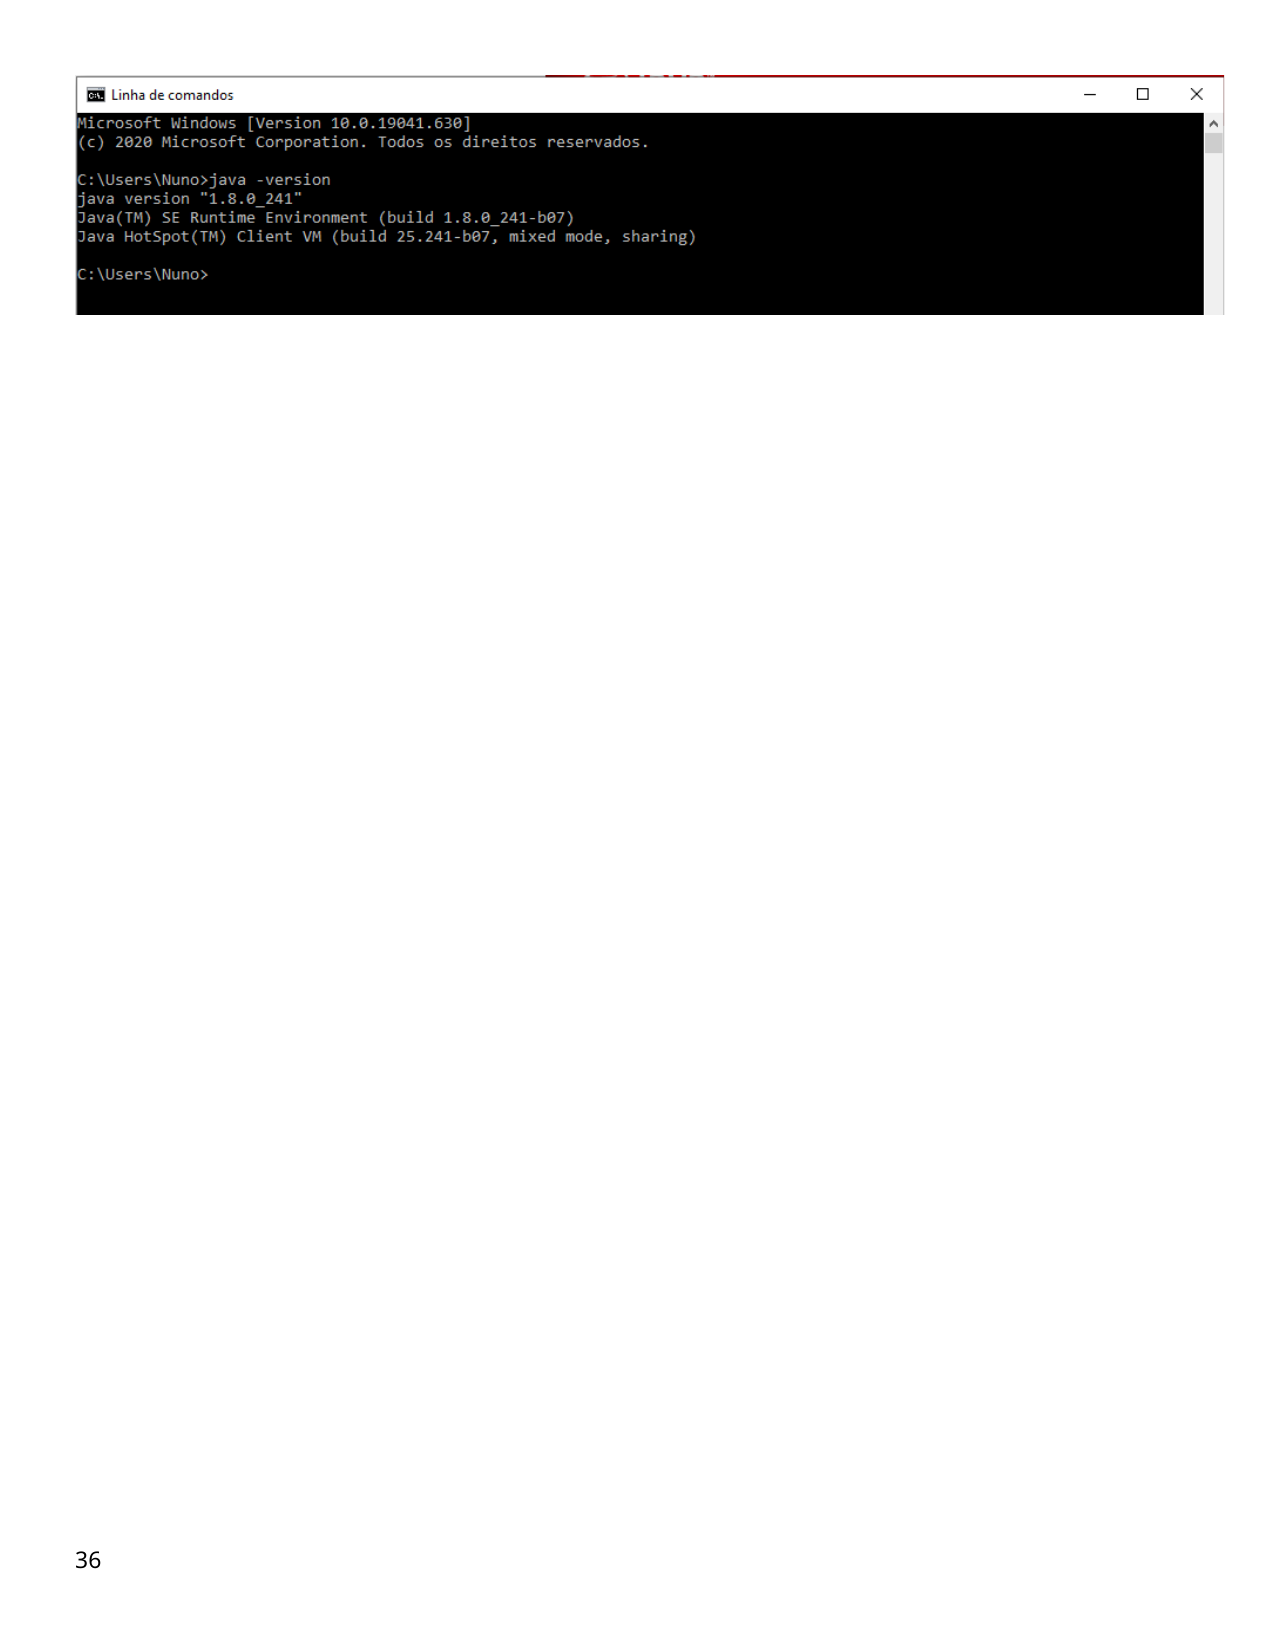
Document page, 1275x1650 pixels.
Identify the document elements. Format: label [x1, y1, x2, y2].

picture [75, 75, 1225, 315]
